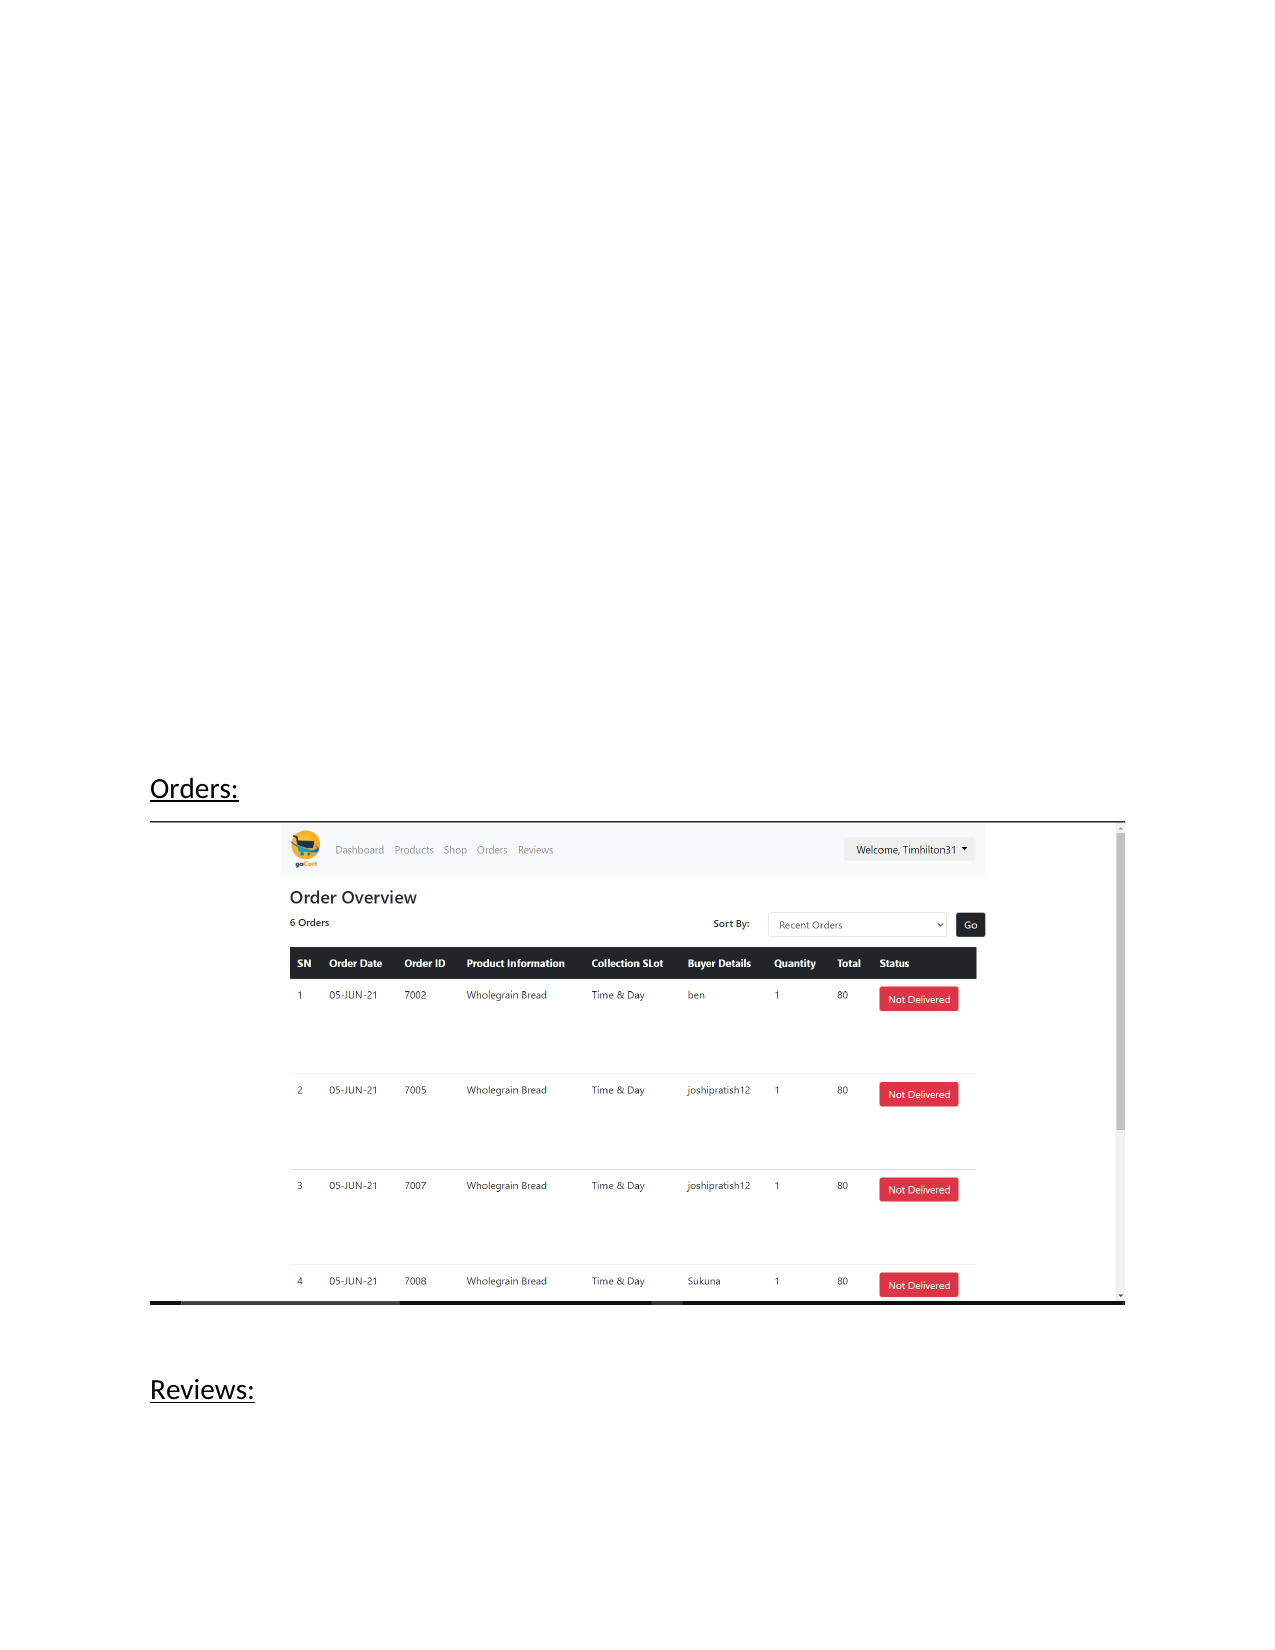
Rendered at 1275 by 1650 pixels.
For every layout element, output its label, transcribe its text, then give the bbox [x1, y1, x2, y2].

text Reviews: [150, 1371, 1125, 1407]
picture [150, 821, 1125, 1305]
text Orders: [150, 770, 1125, 806]
